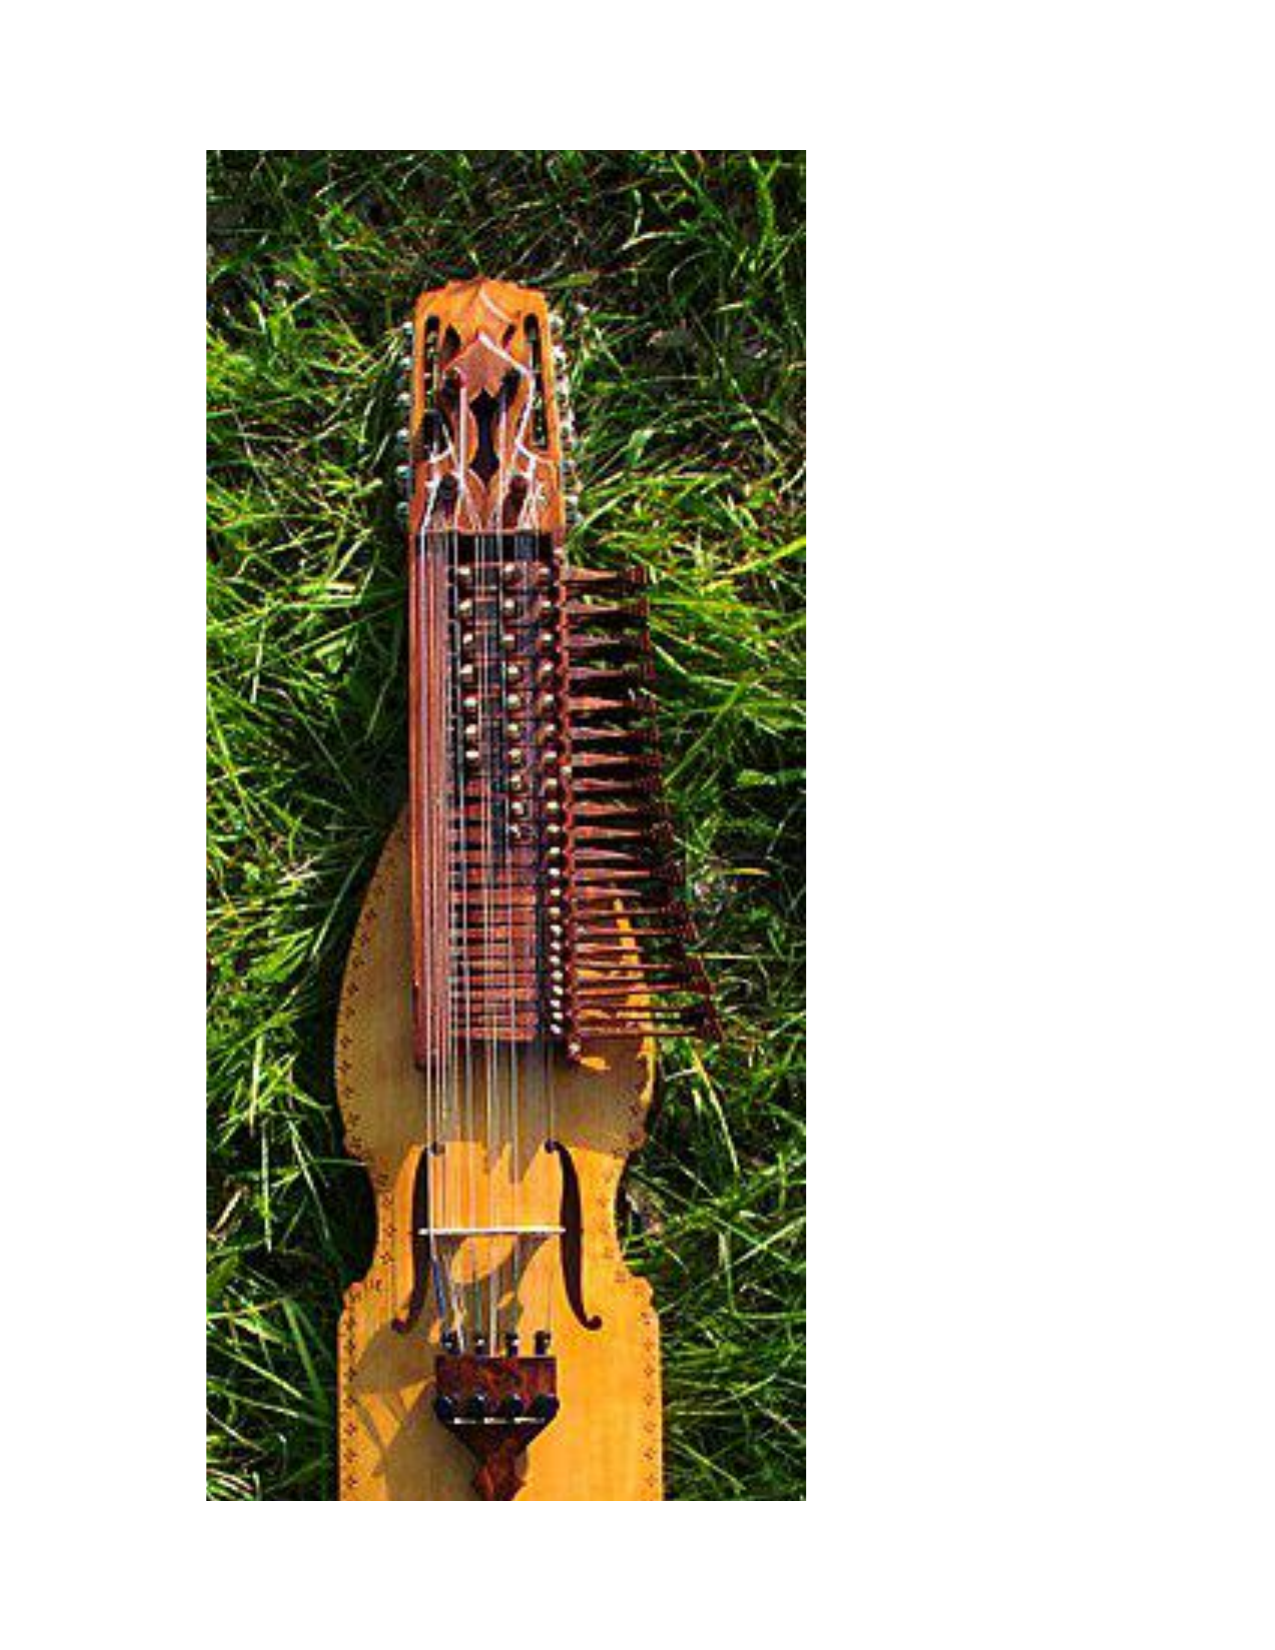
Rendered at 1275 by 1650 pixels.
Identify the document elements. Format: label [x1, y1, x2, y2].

picture [206, 150, 807, 1501]
